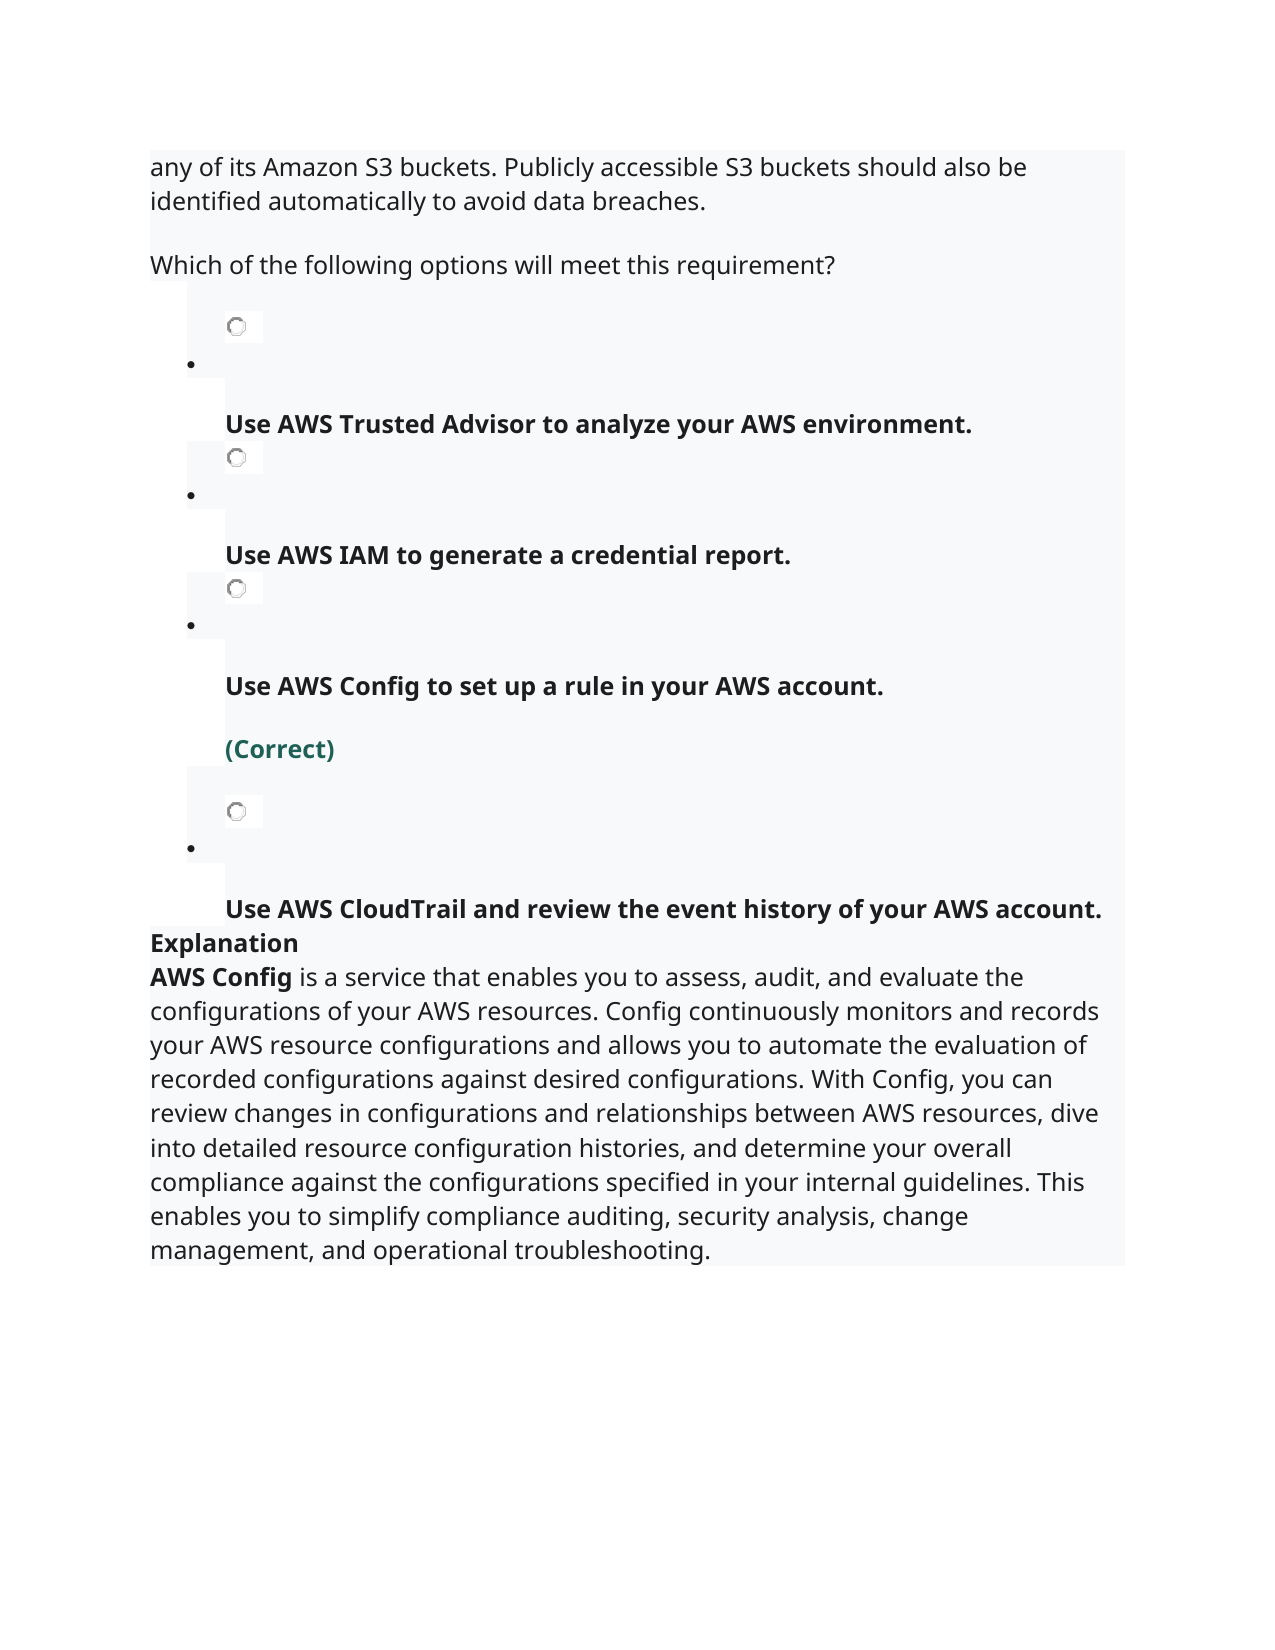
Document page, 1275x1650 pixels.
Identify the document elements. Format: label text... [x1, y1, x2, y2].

text Explanation [150, 926, 1125, 960]
text (Correct) [225, 732, 1125, 766]
text Which of the following options will meet this requirement? [150, 247, 1125, 281]
text AWS Config is a service that enables you to assess, audit, and evaluate the configurations of your AWS resources. Config continuously monitors and records your AWS resource configurations and allows you to automate the evaluation of recorded configurations against desired configurations. With Config, you can review changes in configurations and relationships between AWS resources, dive into detailed resource configuration histories, and determine your overall compliance against the configurations specified in your internal guidelines. This enables you to simplify compliance auditing, security analysis, change management, and operational troubleshooting. [150, 960, 1125, 1266]
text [150, 150, 1125, 218]
text Use AWS Trusted Advisor to analyze your AWS environment. [225, 407, 1125, 441]
text Use AWS IAM to generate a credential report. [225, 538, 1125, 572]
text Use AWS Config to set up a rule in your AWS account. [225, 669, 1125, 703]
text Use AWS CloudTrail and review the event history of your AWS account. [225, 892, 1125, 926]
